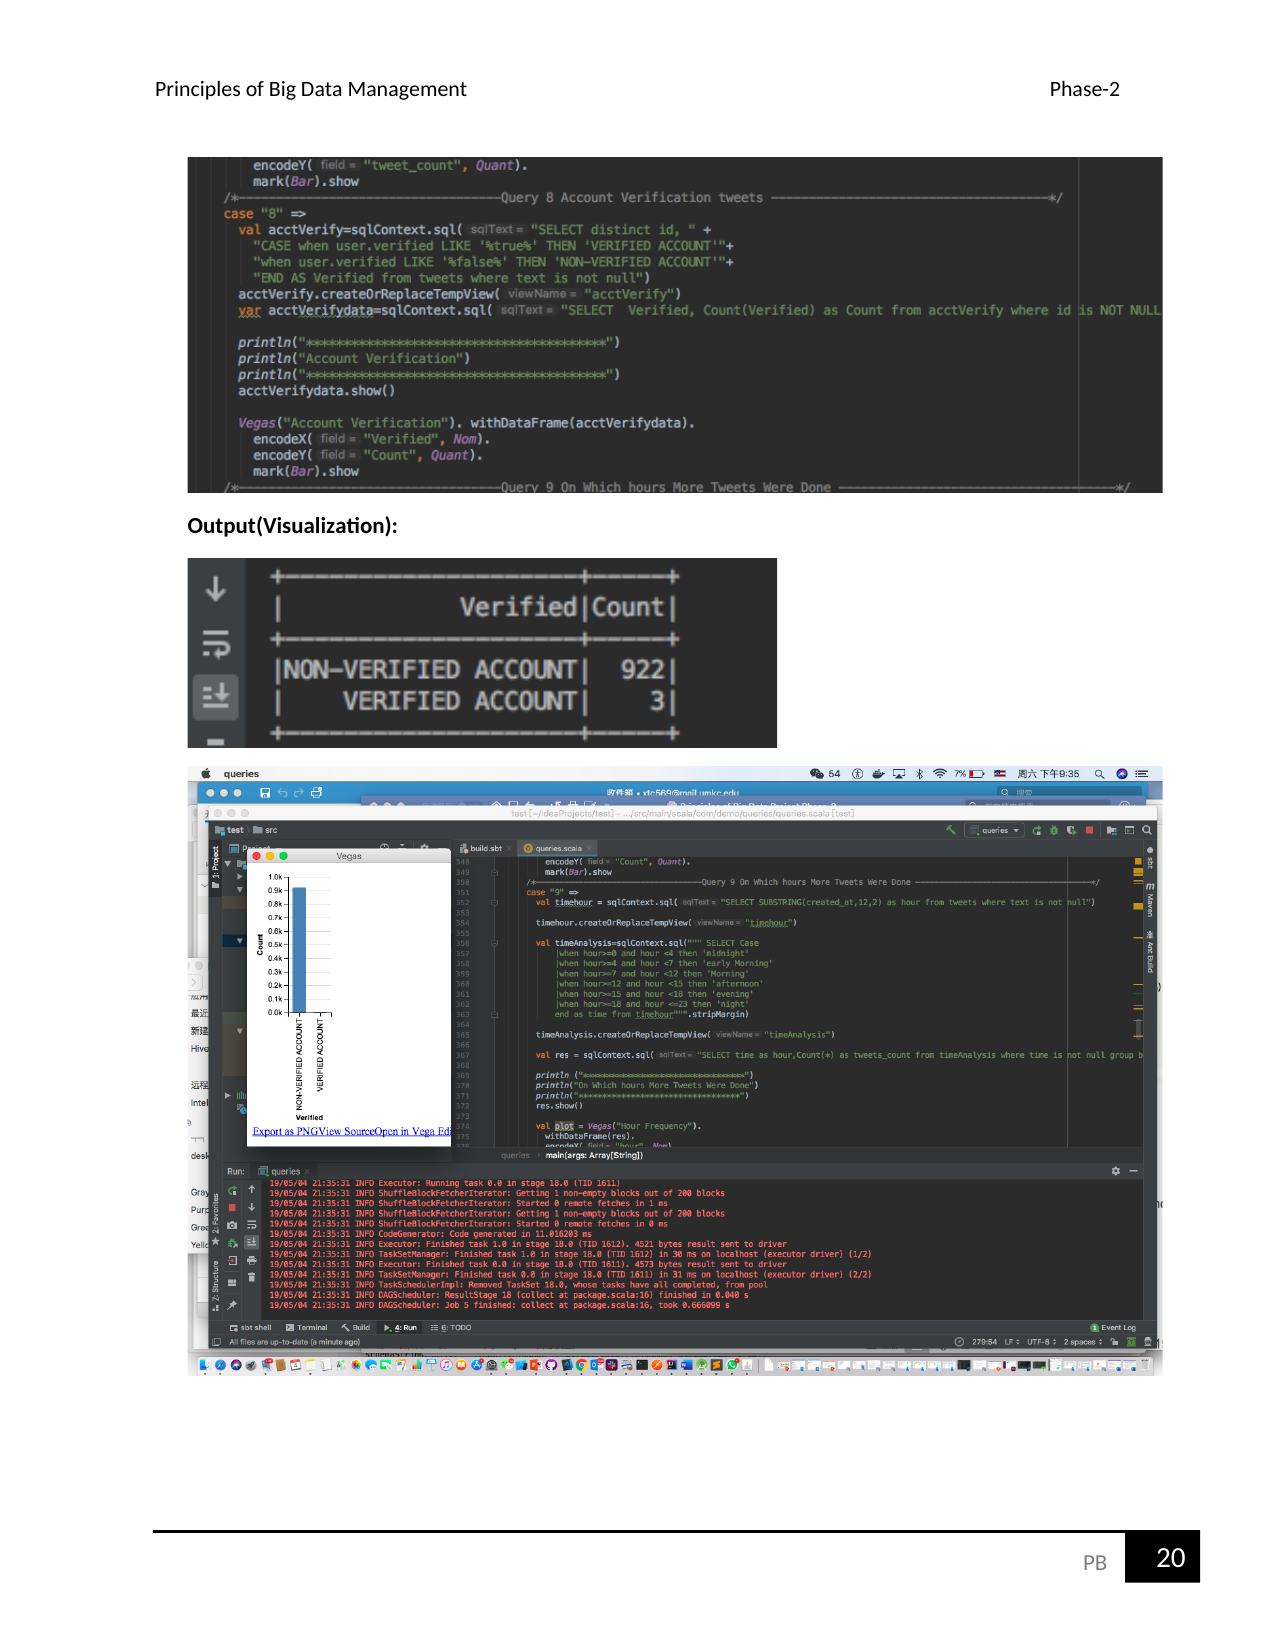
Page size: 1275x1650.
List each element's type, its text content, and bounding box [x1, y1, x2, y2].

picture [187, 766, 1163, 1376]
text Output(Visualization): [150, 511, 1125, 539]
picture [187, 157, 1163, 493]
picture [187, 558, 778, 748]
